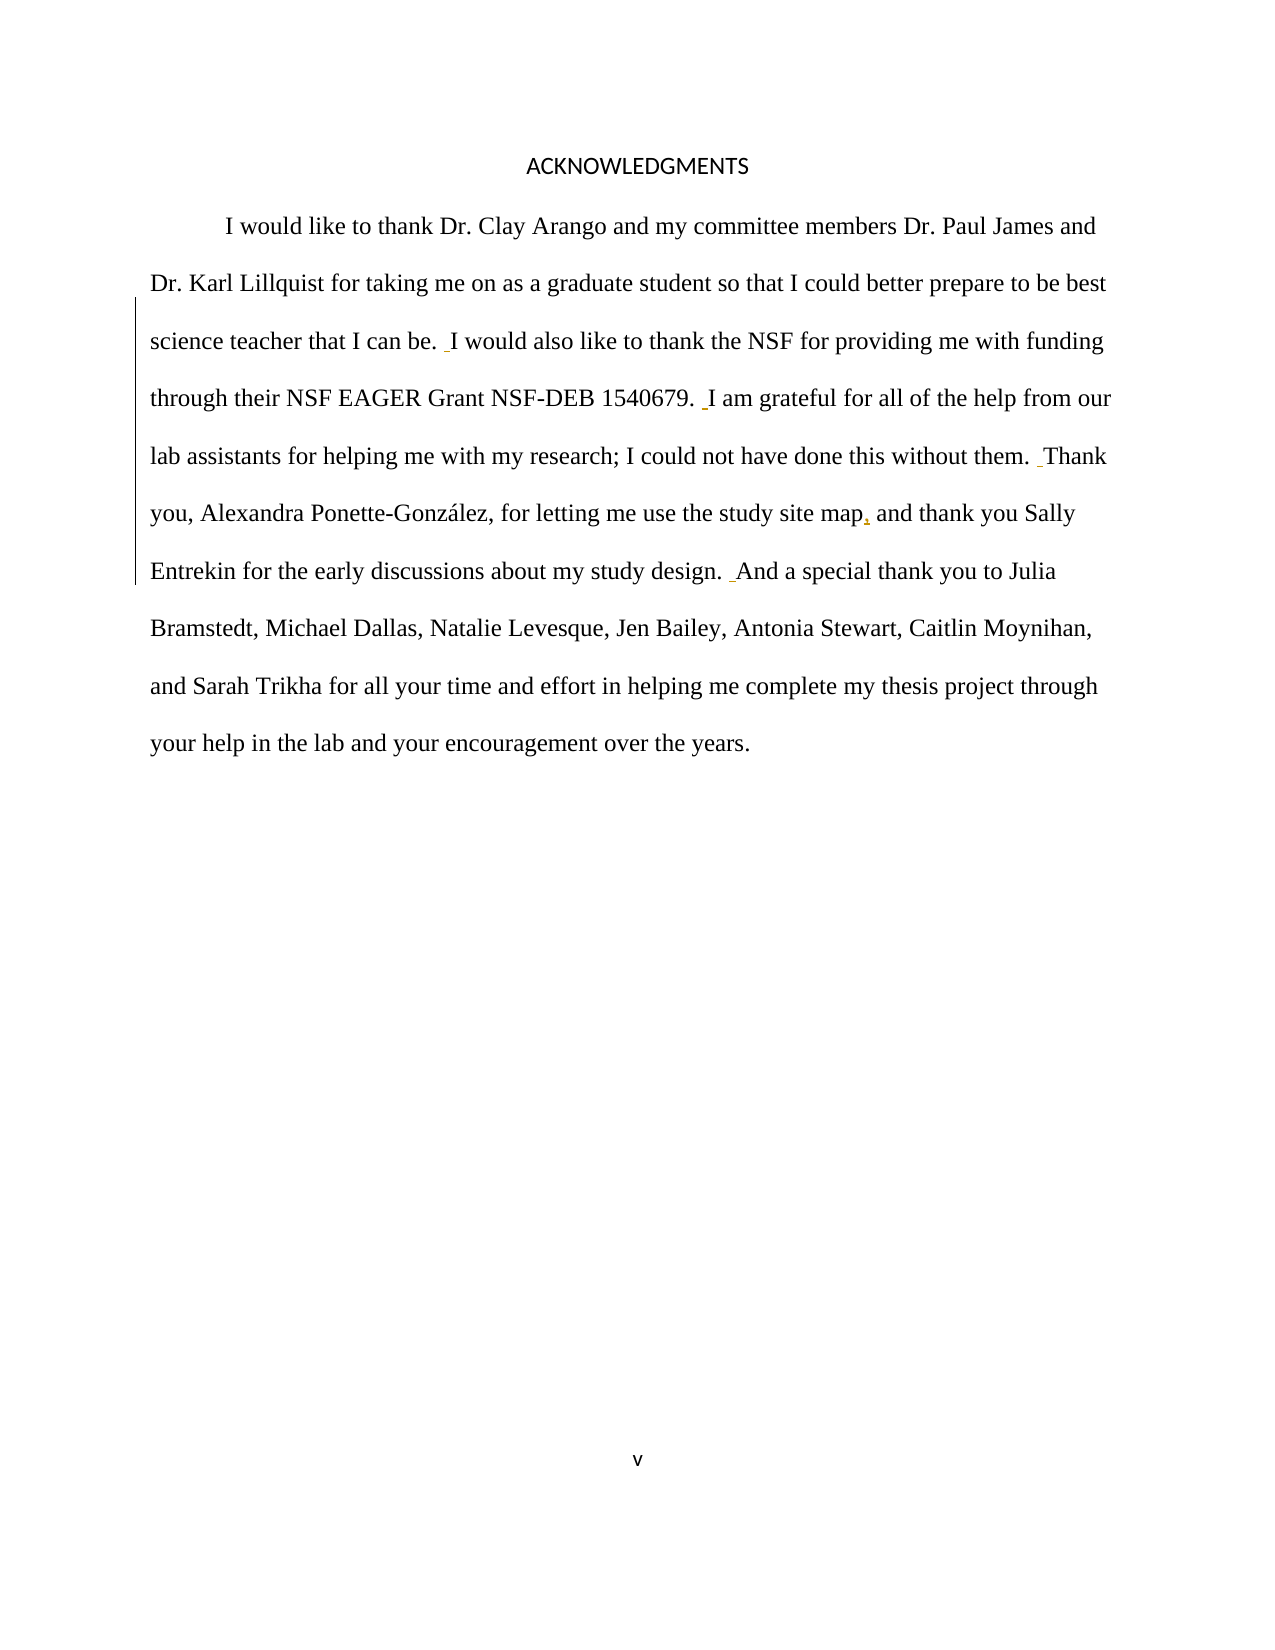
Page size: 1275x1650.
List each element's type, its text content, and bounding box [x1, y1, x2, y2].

text ACKNOWLEDGMENTS [150, 150, 1125, 181]
text I would like to thank Dr. Clay Arango and my committee members Dr. Paul James and Dr. Karl Lillquist for taking me on as a graduate student so that I could better prepare to be best science teacher that I can be. I would also like to thank the NSF for providing me with funding through their NSF EAGER Grant NSF-DEB 1540679. I am grateful for all of the help from our lab assistants for helping me with my research; I could not have done this without them. Thank you, Alexandra Ponette-González, for letting me use the study site map and thank you Sally Entrekin for the early discussions about my study design. And a special thank you to Julia Bramstedt, Michael Dallas, Natalie Levesque, Jen Bailey, Antonia Stewart, Caitlin Moynihan, and Sarah Trikha for all your time and effort in helping me complete my thesis project through your help in the lab and your encouragement over the years. [150, 211, 1125, 757]
